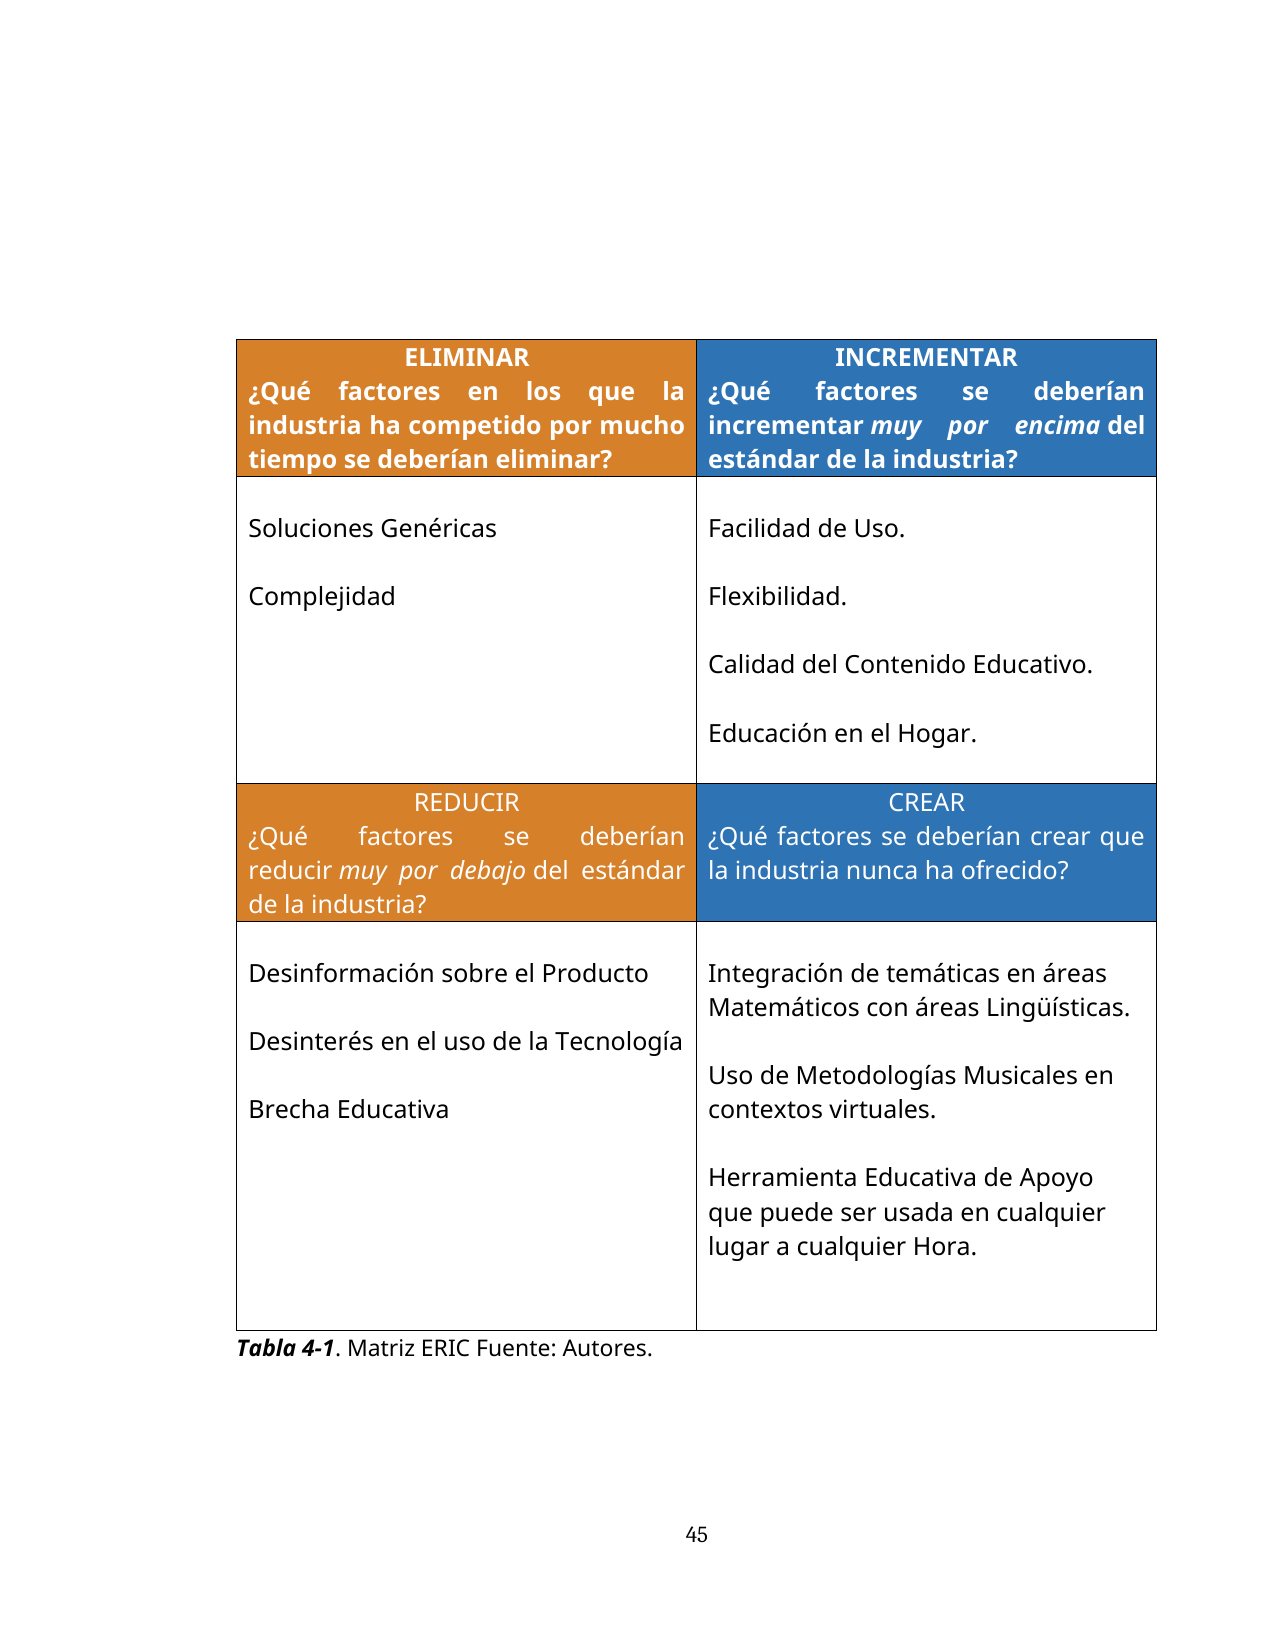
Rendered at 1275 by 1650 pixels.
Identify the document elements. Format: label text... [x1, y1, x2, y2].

table_cell CREAR ¿Qué factores se deberían crear que la industria nunca ha ofrecido? [697, 784, 1156, 921]
table_cell Integración de temáticas en áreas Matemáticos con áreas Lingüísticas. Uso de Metodologías Musicales en contextos virtuales. Herramienta Educativa de Apoyo que puede ser usada en cualquier lugar a cualquier Hora. [697, 922, 1156, 1330]
table_header ELIMINAR ¿Qué factores en los que la industria ha competido por mucho tiempo se deberían eliminar? [237, 340, 696, 476]
table_cell Desinformación sobre el Producto Desinterés en el uso de la Tecnología Brecha Educativa [237, 922, 696, 1330]
table_cell Facilidad de Uso. Flexibilidad. Calidad del Contenido Educativo. Educación en el Hogar. [697, 477, 1156, 783]
text Tabla 4-1. Matriz ERIC Fuente: Autores. [236, 1331, 1157, 1363]
table_cell REDUCIR ¿Qué factores se deberían reducir muy por debajo del estándar de la industria? [237, 784, 696, 921]
table_header INCREMENTAR ¿Qué factores se deberían incrementar muy por encima del estándar de la industria? [697, 340, 1156, 476]
table_cell Soluciones Genéricas Complejidad [237, 477, 696, 783]
